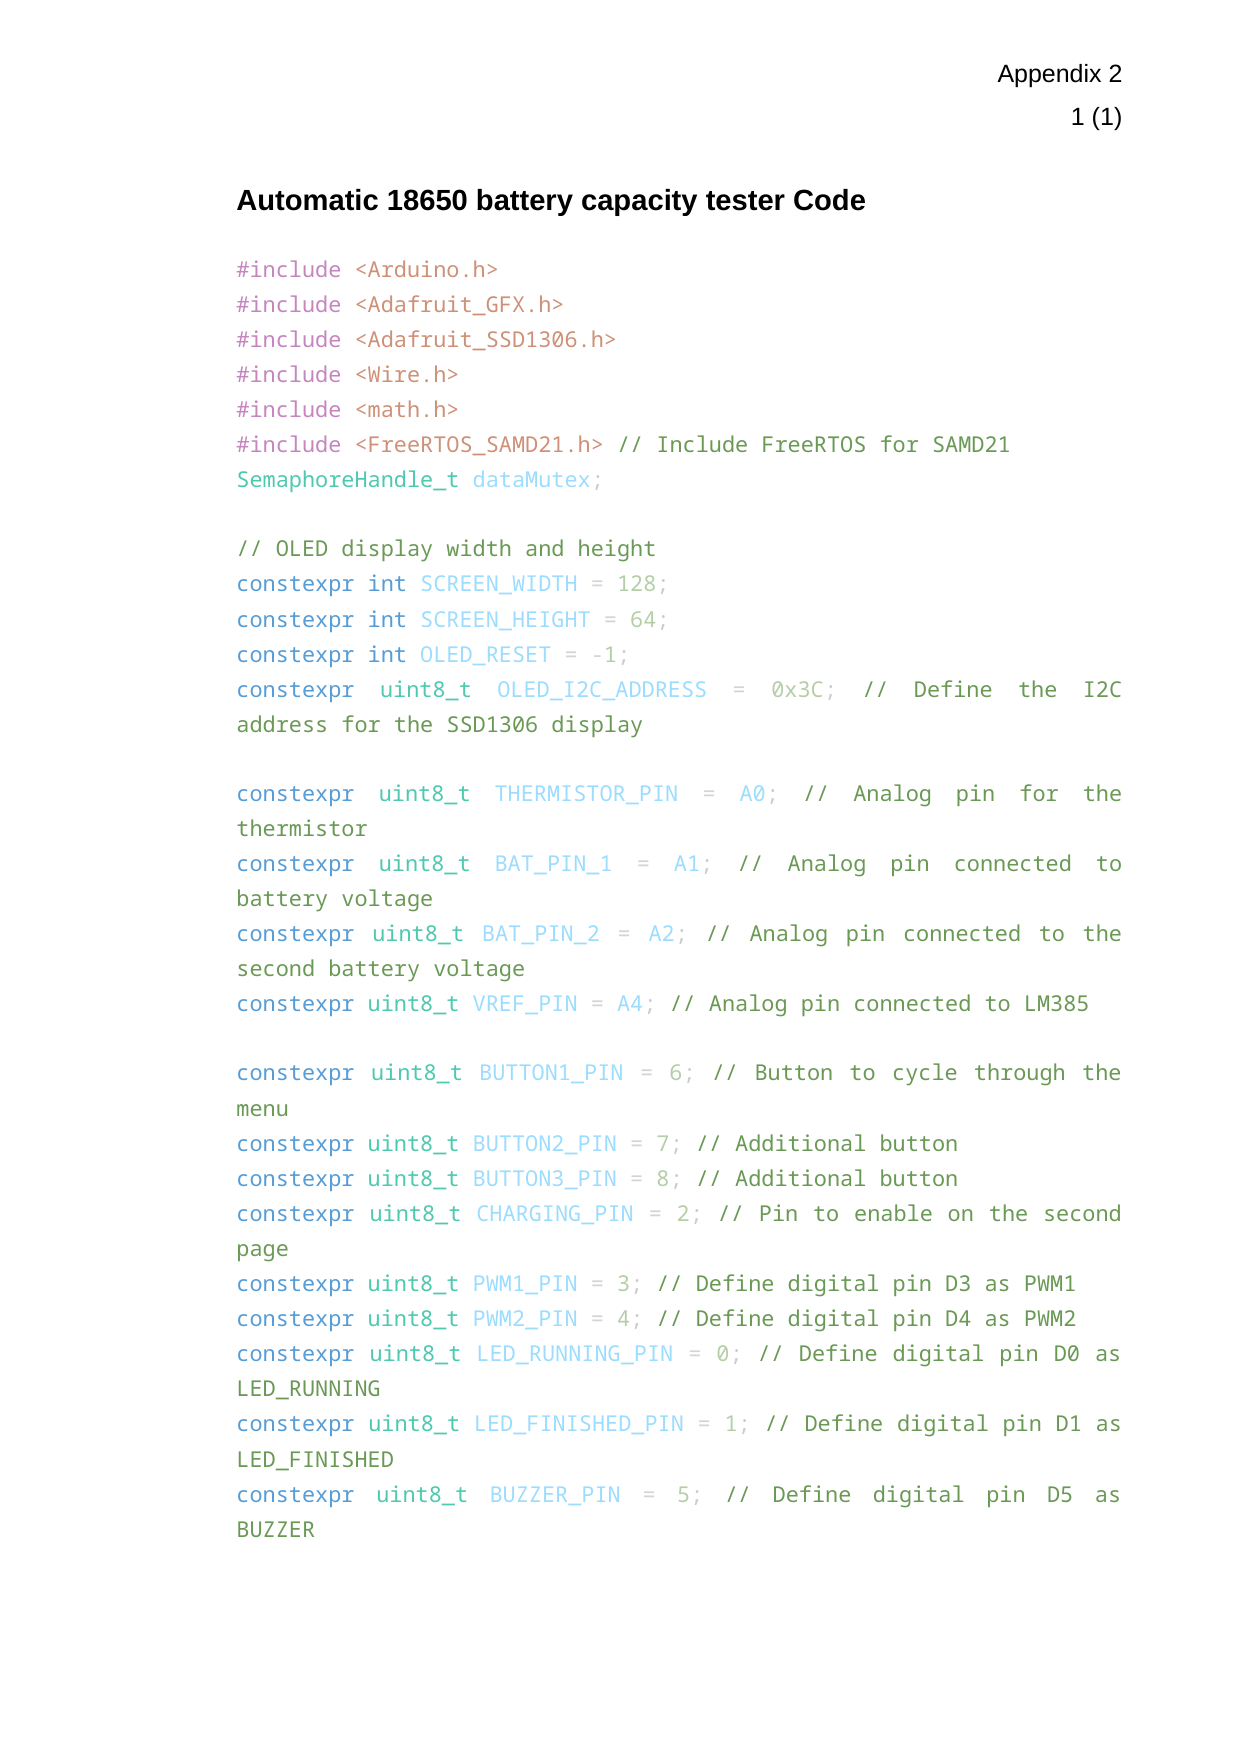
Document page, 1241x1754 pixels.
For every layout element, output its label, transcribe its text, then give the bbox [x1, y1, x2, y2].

text constexpr uint8_t BAT_PIN_2 = A2; // Analog pin connected to the second battery voltage [236, 918, 1122, 983]
text constexpr uint8_t PWM1_PIN = 3; // Define digital pin D3 as PWM1 [236, 1268, 1122, 1298]
text #include <math.h> [236, 394, 1122, 424]
text constexpr uint8_t BUTTON1_PIN = 6; // Button to cycle through the menu [236, 1057, 1122, 1122]
text constexpr int SCREEN_HEIGHT = 64; [236, 603, 1122, 633]
text constexpr uint8_t THERMISTOR_PIN = A0; // Analog pin for the thermistor [236, 778, 1122, 843]
text constexpr uint8_t BUZZER_PIN = 5; // Define digital pin D5 as BUZZER [236, 1479, 1122, 1543]
text constexpr uint8_t BUTTON3_PIN = 8; // Additional button [236, 1163, 1122, 1192]
text constexpr int OLED_RESET = -1; [236, 639, 1122, 668]
text constexpr uint8_t CHARGING_PIN = 2; // Pin to enable on the second page [236, 1198, 1122, 1263]
text constexpr uint8_t BAT_PIN_1 = A1; // Analog pin connected to battery voltage [236, 848, 1122, 913]
text #include <FreeRTOS_SAMD21.h> // Include FreeRTOS for SAMD21 [236, 429, 1122, 459]
text constexpr uint8_t VREF_PIN = A4; // Analog pin connected to LM385 [236, 988, 1122, 1018]
text constexpr uint8_t OLED_I2C_ADDRESS = 0x3C; // Define the I2C address for the SSD1306 display [236, 674, 1122, 739]
text #include <Adafruit_SSD1306.h> [236, 324, 1122, 354]
subtitle Automatic 18650 battery capacity tester Code [236, 183, 1122, 216]
text constexpr int SCREEN_WIDTH = 128; [236, 568, 1122, 598]
text constexpr uint8_t LED_FINISHED_PIN = 1; // Define digital pin D1 as LED_FINISHED [236, 1408, 1122, 1473]
text #include <Wire.h> [236, 359, 1122, 389]
text constexpr uint8_t PWM2_PIN = 4; // Define digital pin D4 as PWM2 [236, 1303, 1122, 1333]
text constexpr uint8_t LED_RUNNING_PIN = 0; // Define digital pin D0 as LED_RUNNING [236, 1338, 1122, 1403]
text constexpr uint8_t BUTTON2_PIN = 7; // Additional button [236, 1128, 1122, 1157]
text // OLED display width and height [236, 533, 1122, 563]
text #include <Adafruit_GFX.h> [236, 289, 1122, 319]
text SemaphoreHandle_t dataMutex; [236, 464, 1122, 494]
text #include <Arduino.h> [236, 254, 1122, 283]
